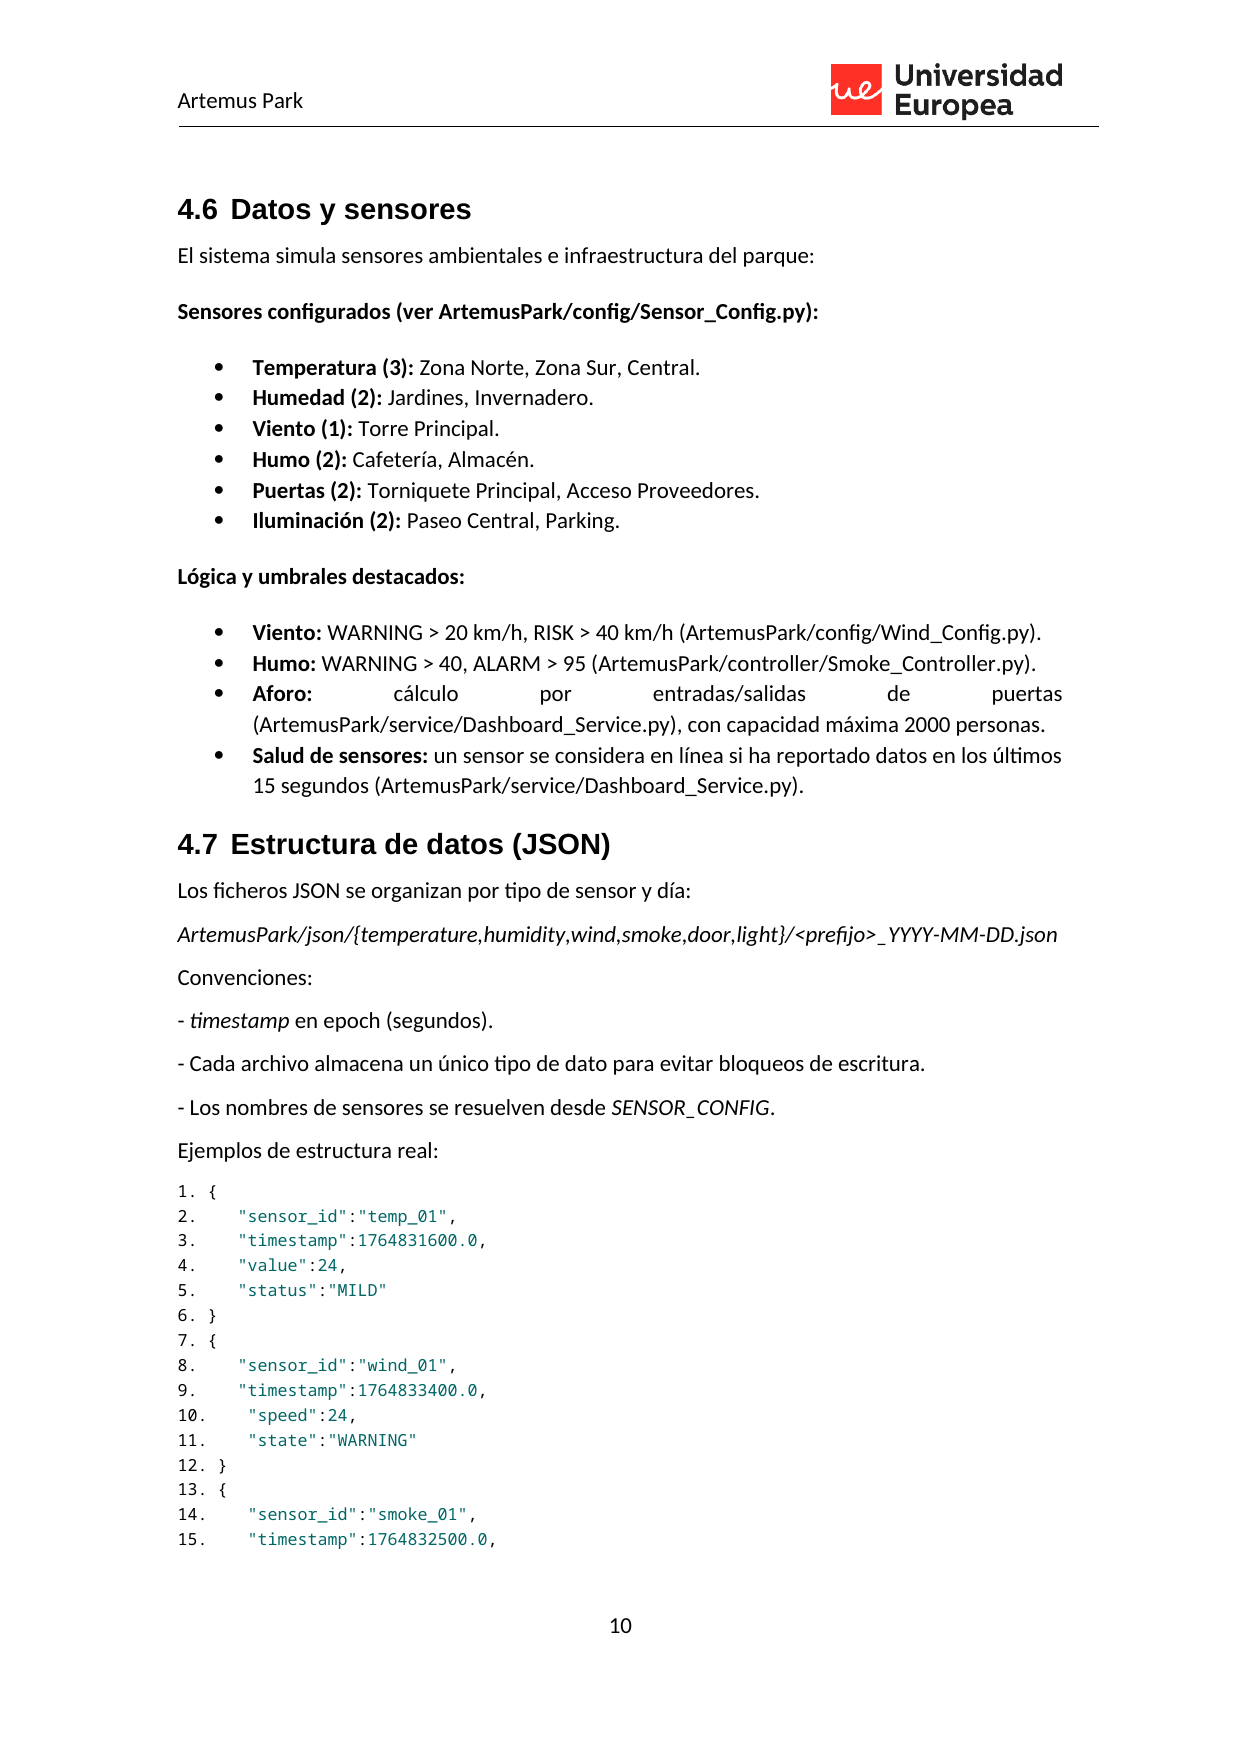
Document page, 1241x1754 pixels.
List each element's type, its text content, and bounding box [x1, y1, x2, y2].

text 14. "sensor_id":"smoke_01", [177, 1503, 1063, 1526]
text 7. { [177, 1329, 1063, 1351]
text Convenciones: [177, 963, 1063, 991]
text 1. { [177, 1179, 1063, 1202]
text - Cada archivo almacena un único tipo de dato para evitar bloqueos de escritura. [177, 1049, 1063, 1078]
list Iluminación (2): Paseo Central, Parking. [215, 506, 1063, 534]
list Humo: WARNING > 40, ALARM > 95 (ArtemusPark/controller/Smoke_Controller.py). [215, 649, 1063, 677]
list Humo (2): Cafetería, Almacén. [215, 445, 1063, 473]
list Humedad (2): Jardines, Invernadero. [215, 383, 1063, 412]
text 12. } [177, 1453, 1063, 1476]
text 11. "state":"WARNING" [177, 1428, 1063, 1451]
text 4. "value":24, [177, 1254, 1063, 1277]
text 8. "sensor_id":"wind_01", [177, 1353, 1063, 1376]
text 15. "timestamp":1764832500.0, [177, 1528, 1063, 1551]
text ArtemusPark/json/{temperature,humidity,wind,smoke,door,light}/<prefijo>_YYYY-MM-DD.json [177, 920, 1063, 948]
list Salud de sensores: un sensor se considera en línea si ha reportado datos en los últimos 15 segundos (ArtemusPark/service/Dashboard_Service.py). [215, 741, 1063, 799]
list Temperatura (3): Zona Norte, Zona Sur, Central. [215, 353, 1063, 381]
list Aforo: cálculo por entradas/salidas de puertas (ArtemusPark/service/Dashboard_Service.py), con capacidad máxima 2000 personas. [215, 679, 1063, 738]
text - Los nombres de sensores se resuelven desde SENSOR_CONFIG. [177, 1093, 1063, 1121]
text 6. } [177, 1304, 1063, 1326]
text - timestamp en epoch (segundos). [177, 1006, 1063, 1034]
list Puertas (2): Torniquete Principal, Acceso Proveedores. [215, 476, 1063, 504]
text 3. "timestamp":1764831600.0, [177, 1229, 1063, 1252]
text Sensores configurados (ver ArtemusPark/config/Sensor_Config.py): [177, 297, 1063, 325]
subtitle Estructura de datos (JSON) [177, 827, 1063, 861]
list Viento: WARNING > 20 km/h, RISK > 40 km/h (ArtemusPark/config/Wind_Config.py). [215, 618, 1063, 646]
text El sistema simula sensores ambientales e infraestructura del parque: [177, 241, 1063, 269]
text 10. "speed":24, [177, 1403, 1063, 1426]
subtitle Datos y sensores [177, 192, 1063, 226]
list Viento (1): Torre Principal. [215, 414, 1063, 442]
picture [827, 61, 1064, 121]
text Lógica y umbrales destacados: [177, 562, 1063, 590]
text 9. "timestamp":1764833400.0, [177, 1378, 1063, 1401]
text 5. "status":"MILD" [177, 1279, 1063, 1302]
text 13. { [177, 1478, 1063, 1501]
text 2. "sensor_id":"temp_01", [177, 1204, 1063, 1227]
text Los ficheros JSON se organizan por tipo de sensor y día: [177, 877, 1063, 905]
text Ejemplos de estructura real: [177, 1136, 1063, 1164]
